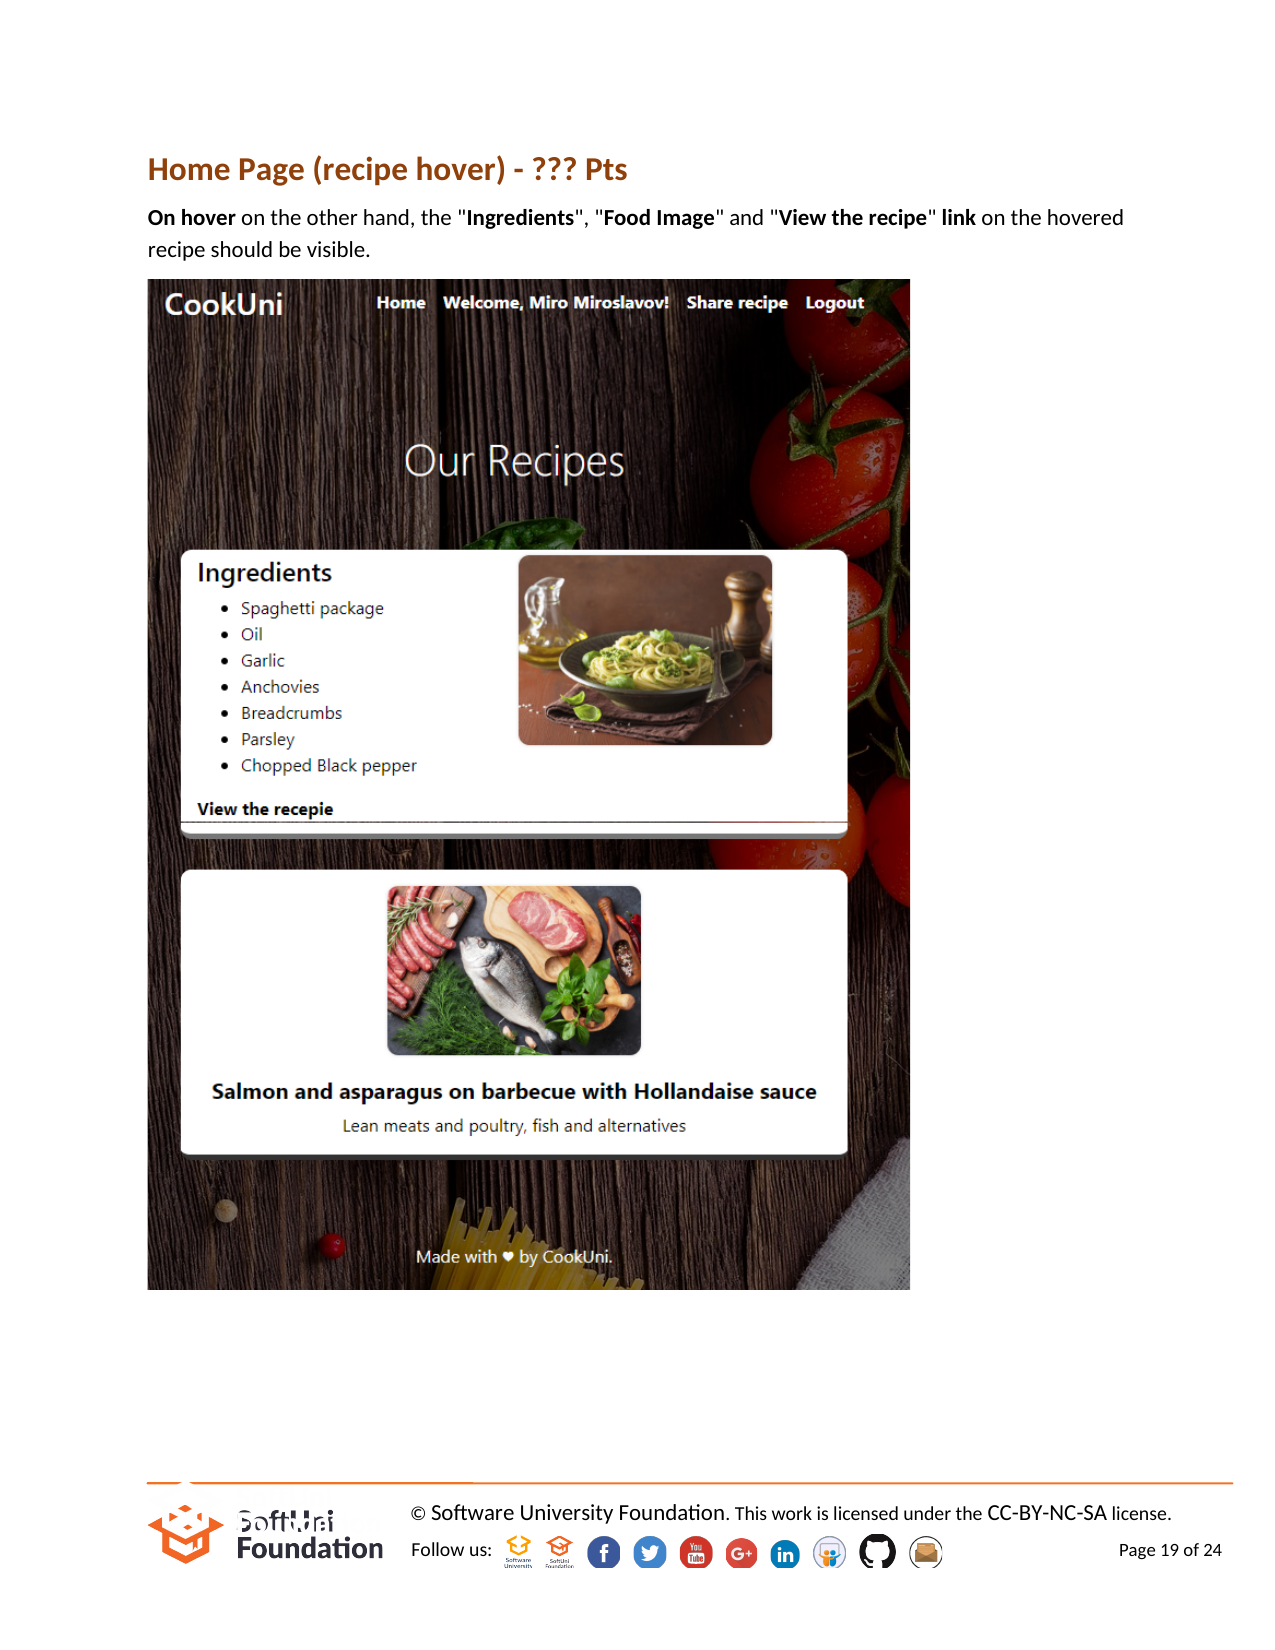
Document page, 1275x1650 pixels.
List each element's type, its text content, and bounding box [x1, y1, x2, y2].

picture [859, 1534, 896, 1568]
subtitle Home Page (recipe hover) - ??? Pts [148, 148, 1127, 188]
picture [545, 1536, 574, 1568]
picture [784, 1552, 793, 1561]
picture [504, 1535, 533, 1568]
picture [587, 1536, 620, 1568]
text On hover on the other hand, the "Ingredients", "Food Image" and "View the recipe" link on the hovered recipe should be visible. [148, 203, 1127, 263]
picture [813, 1536, 846, 1568]
picture [633, 1536, 667, 1568]
picture [791, 1540, 800, 1549]
picture [147, 1480, 383, 1564]
picture [770, 1540, 779, 1549]
picture [147, 279, 911, 1290]
picture [679, 1536, 713, 1568]
picture [909, 1536, 943, 1568]
picture [726, 1538, 758, 1568]
